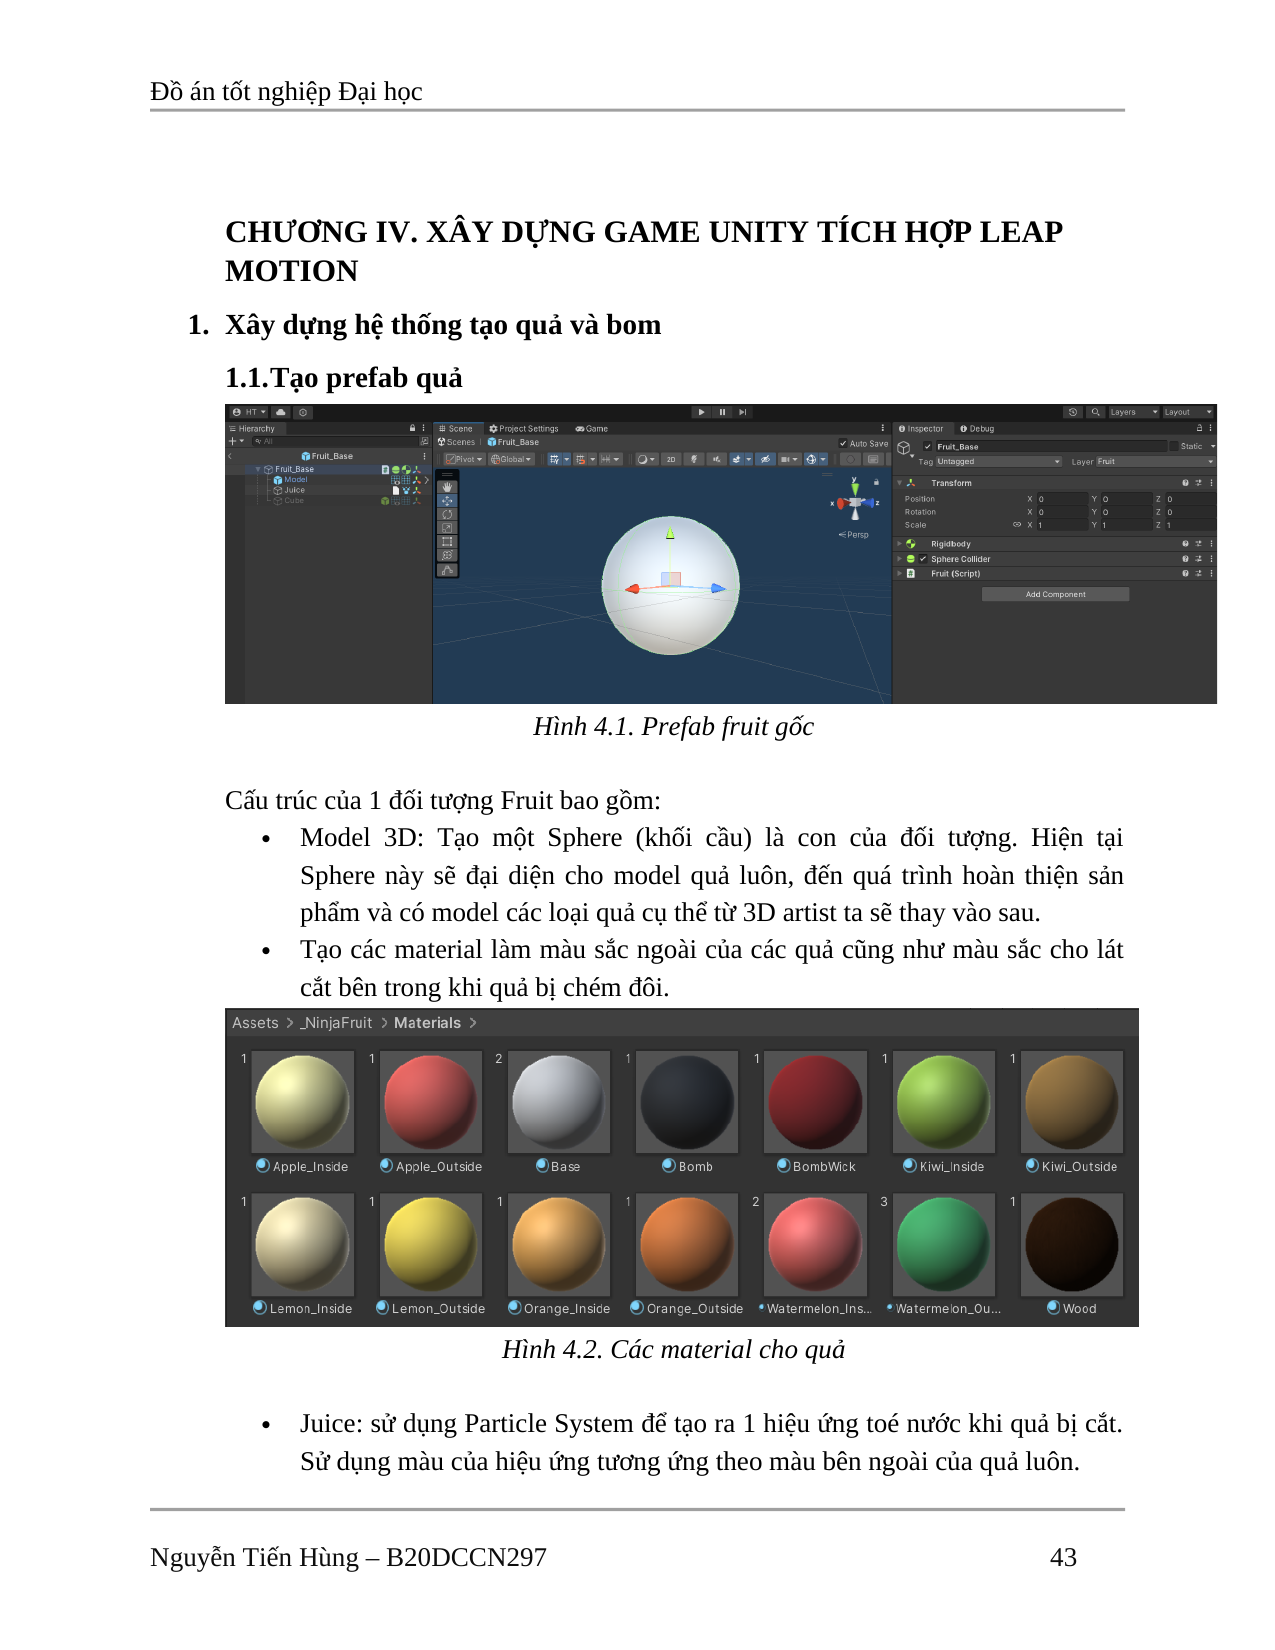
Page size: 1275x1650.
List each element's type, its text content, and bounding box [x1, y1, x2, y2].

picture [225, 1008, 1139, 1327]
text Cấu trúc của 1 đối tượng Fruit bao gồm: [150, 784, 1125, 815]
list Model 3D: Tạo một Sphere (khối cầu) là con của đối tượng. Hiện tại Sphere này sẽ đại diện cho model quả luôn, đến quá trình hoàn thiện sản phẩm và có model các loại quả cụ thể từ 3D artist ta sẽ thay vào sau. [262, 822, 1125, 927]
subtitle Tạo prefab quả [225, 360, 1125, 394]
text Hình 4.1. Prefab fruit gốc [150, 710, 1125, 741]
subtitle Xây dựng hệ thống tạo quả và bom [187, 307, 1125, 341]
picture [225, 404, 1218, 704]
text Hình 4.2. Các material cho quả [150, 1333, 1125, 1364]
list Juice: sử dụng Particle System để tạo ra 1 hiệu ứng toé nước khi quả bị cắt. Sử dụng màu của hiệu ứng tương ứng theo màu bên ngoài của quả luôn. [262, 1407, 1125, 1476]
list Tạo các material làm màu sắc ngoài của các quả cũng như màu sắc cho lát cắt bên trong khi quả bị chém đôi. [262, 933, 1125, 1002]
subtitle CHƯƠNG IV. XÂY DỰNG GAME UNITY TÍCH HỢP LEAP MOTION [225, 213, 1125, 288]
